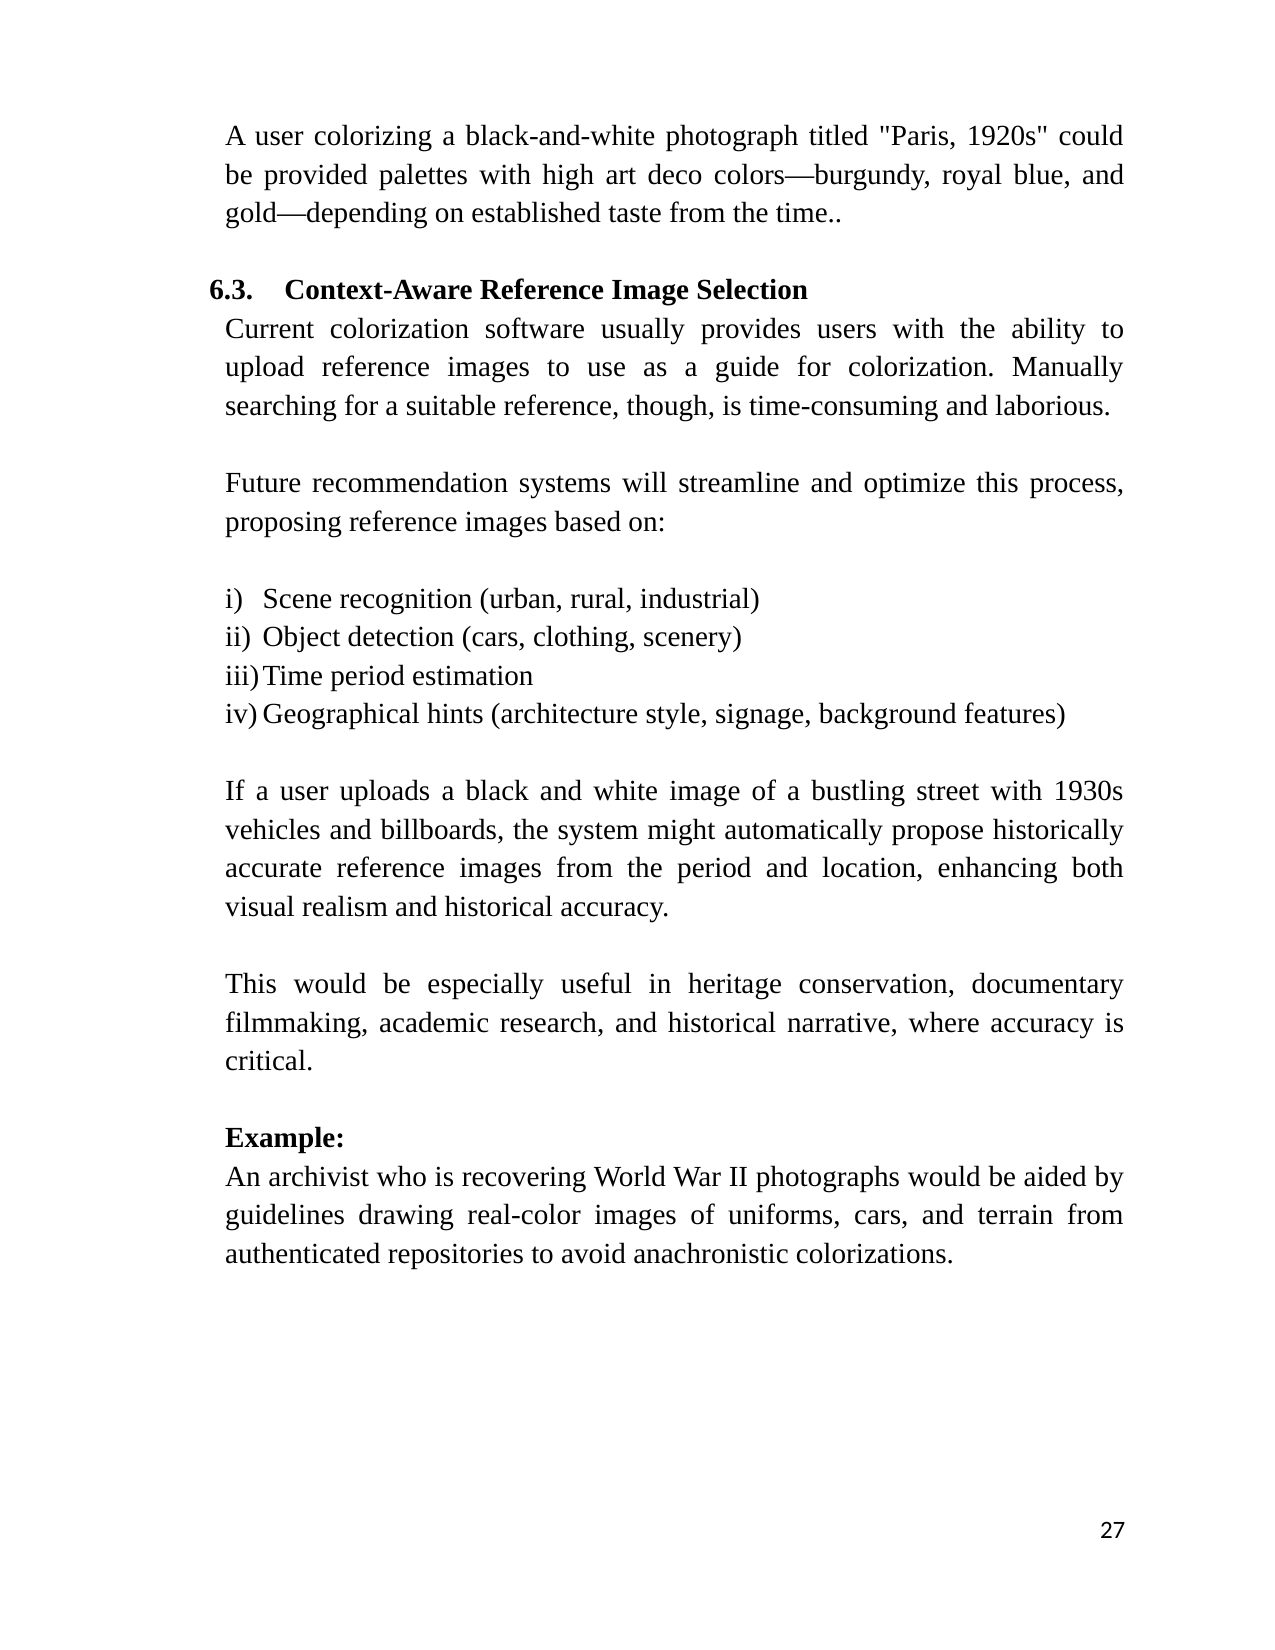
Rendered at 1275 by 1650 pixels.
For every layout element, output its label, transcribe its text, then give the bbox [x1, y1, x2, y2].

list A user colorizing a black-and-white photograph titled "Paris, 1920s" could be provided palettes with high art deco colors—burgundy, royal blue, and gold—depending on established taste from the time.. [225, 118, 1125, 229]
list This would be especially useful in heritage conservation, documentary filmmaking, academic research, and historical narrative, where accuracy is critical. [225, 966, 1125, 1077]
list If a user uploads a black and white image of a bustling street with 1930s vehicles and billboards, the system might automatically propose historically accurate reference images from the period and location, enhancing both visual realism and historical accuracy. [225, 773, 1125, 923]
list Context-Aware Reference Image Selection [209, 272, 1125, 306]
list Geographical hints (architecture style, signage, background features) [225, 696, 1125, 730]
list Object detection (cars, clothing, scenery) [225, 619, 1125, 653]
list Example: [225, 1120, 1125, 1154]
list An archivist who is recovering World War II photographs would be aided by guidelines drawing real-color images of uniforms, cars, and terrain from authenticated repositories to avoid anachronistic colorizations. [225, 1159, 1125, 1269]
list Current colorization software usually provides users with the ability to upload reference images to use as a guide for colorization. Manually searching for a suitable reference, though, is time-consuming and laborious. [225, 311, 1125, 422]
list Scene recognition (urban, rural, industrial) [225, 581, 1125, 614]
list Future recommendation systems will streamline and optimize this process, proposing reference images based on: [225, 465, 1125, 537]
list Time period estimation [225, 658, 1125, 691]
